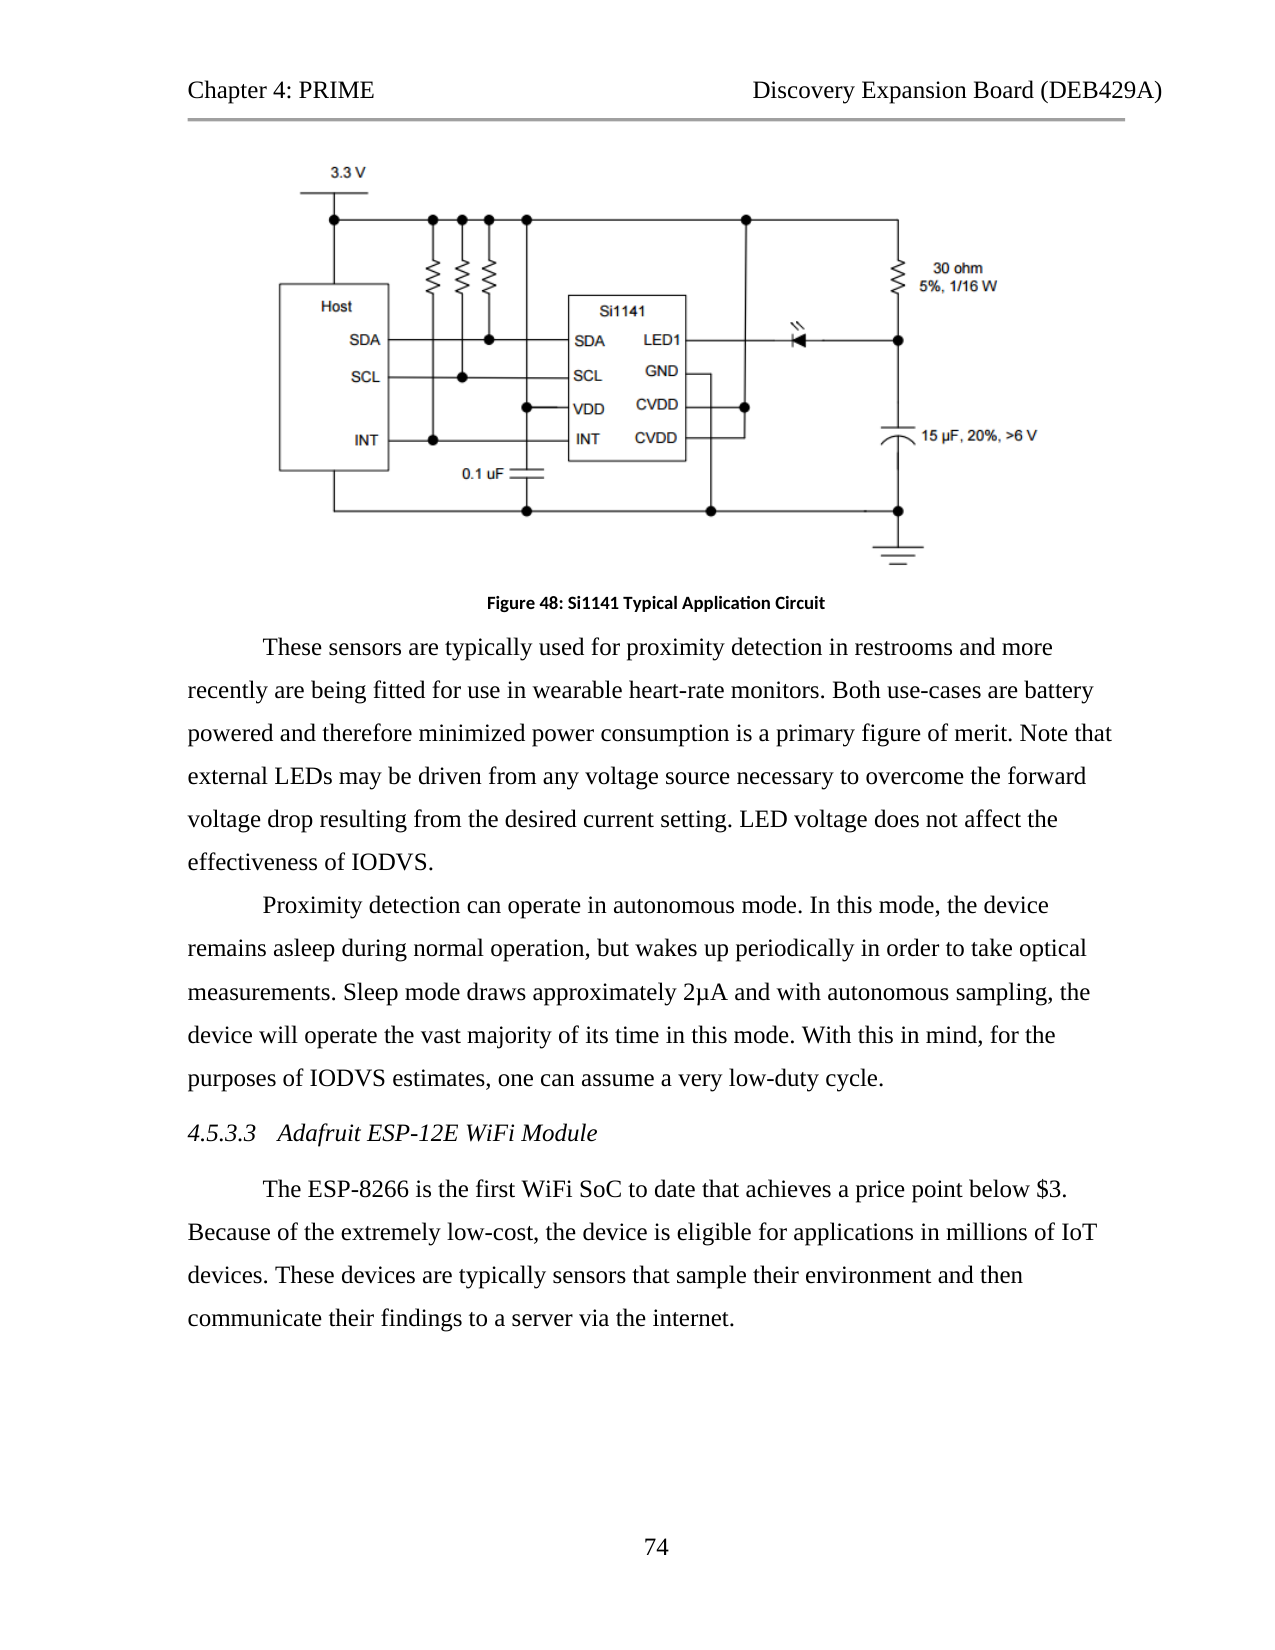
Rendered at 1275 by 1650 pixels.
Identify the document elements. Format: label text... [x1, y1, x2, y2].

text The ESP-8266 is the first WiFi SoC to date that achieves a price point below $3. Because of the extremely low-cost, the device is eligible for applications in millions of IoT devices. These devices are typically sensors that sample their environment and then communicate their findings to a server via the internet. [187, 1174, 1125, 1332]
text Figure 48: Si1141 Typical Application Circuit [187, 591, 1125, 614]
subtitle Adafruit ESP-12E WiFi Module [187, 1118, 1125, 1147]
picture [267, 161, 1046, 577]
text Proximity detection can operate in autonomous mode. In this mode, the device remains asleep during normal operation, but wakes up periodically in order to take optical measurements. Sleep mode draws approximately 2µA and with autonomous sampling, the device will operate the vast majority of its time in this mode. With this in mind, for the purposes of IODVS estimates, one can assume a very low-duty cycle. [187, 890, 1125, 1092]
text These sensors are typically used for proximity detection in restrooms and more recently are being fitted for use in wearable heart-rate monitors. Both use-cases are battery powered and therefore minimized power consumption is a primary figure of merit. Note that external LEDs may be driven from any voltage source necessary to overcome the forward voltage drop resulting from the desired current setting. LED voltage does not affect the effectiveness of IODVS. [187, 632, 1125, 876]
